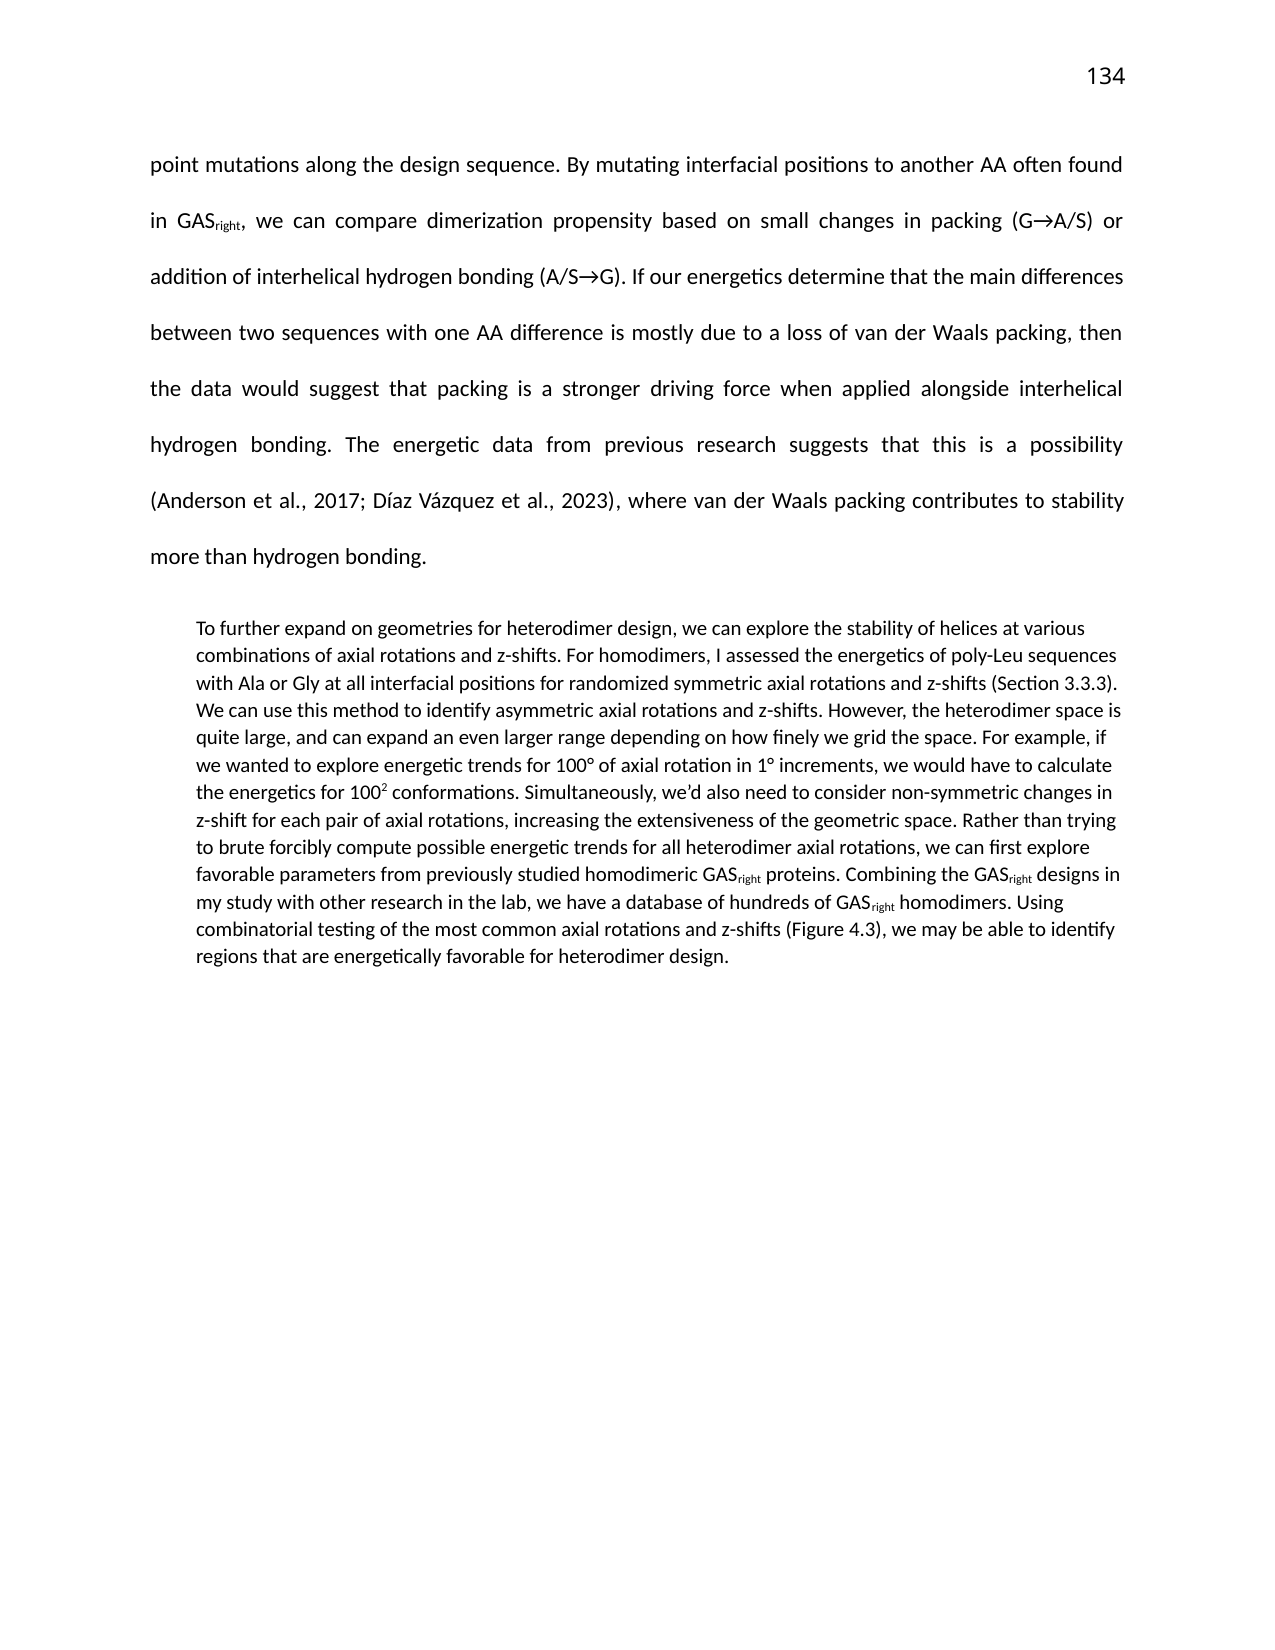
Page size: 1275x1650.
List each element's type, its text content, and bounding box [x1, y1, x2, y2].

text To further expand on geometries for heterodimer design, we can explore the stability of helices at various combinations of axial rotations and z-shifts. For homodimers, I assessed the energetics of poly-Leu sequences with Ala or Gly at all interfacial positions for randomized symmetric axial rotations and z-shifts (Section 3.3.3). We can use this method to identify asymmetric axial rotations and z-shifts. However, the heterodimer space is quite large, and can expand an even larger range depending on how finely we grid the space. For example, if we wanted to explore energetic trends for 100° of axial rotation in 1° increments, we would have to calculate the energetics for 1002 conformations. Simultaneously, we’d also need to consider non-symmetric changes in z-shift for each pair of axial rotations, increasing the extensiveness of the geometric space. Rather than trying to brute forcibly compute possible energetic trends for all heterodimer axial rotations, we can first explore favorable parameters from previously studied homodimeric GASright proteins. Combining the GASright designs in my study with other research in the lab, we have a database of hundreds of GASright homodimers. Using combinatorial testing of the most common axial rotations and z-shifts (Figure 4.3), we may be able to identify regions that are energetically favorable for heterodimer design. [196, 615, 1125, 969]
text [150, 150, 1125, 570]
